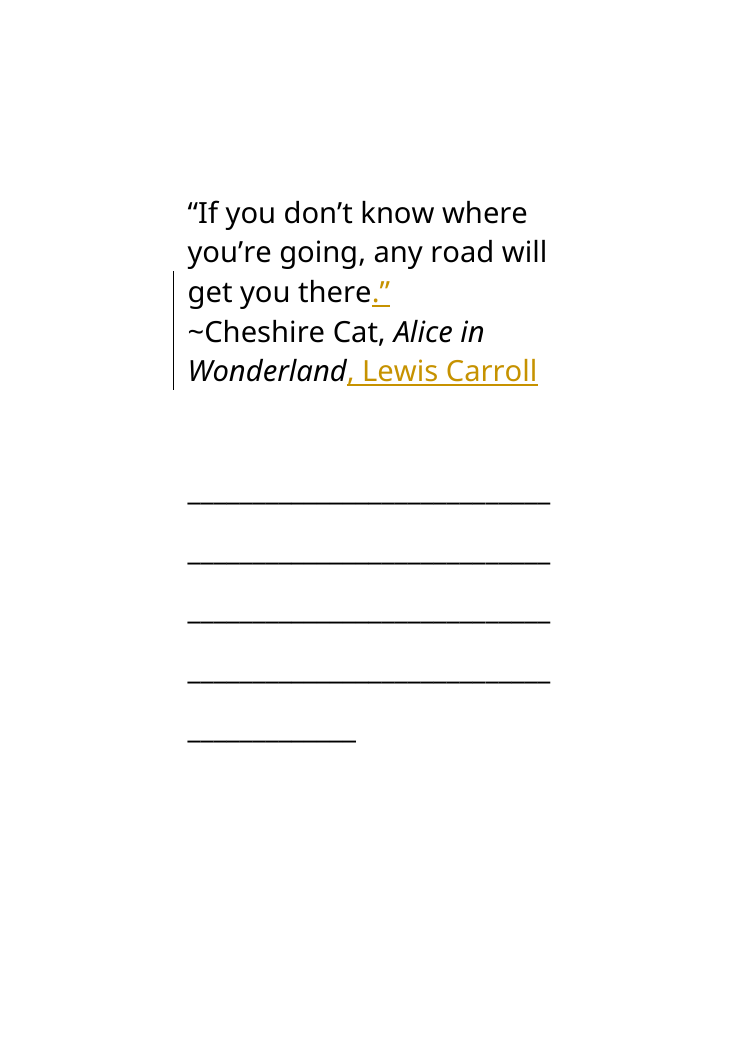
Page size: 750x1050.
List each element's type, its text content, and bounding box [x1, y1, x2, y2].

text _____________________________________________________________________________________________________________________________ [187, 470, 562, 747]
text ~Cheshire Cat, Alice in Wonderland [187, 311, 562, 390]
text “If you don’t know where you’re going, any road will get you there [187, 192, 562, 311]
